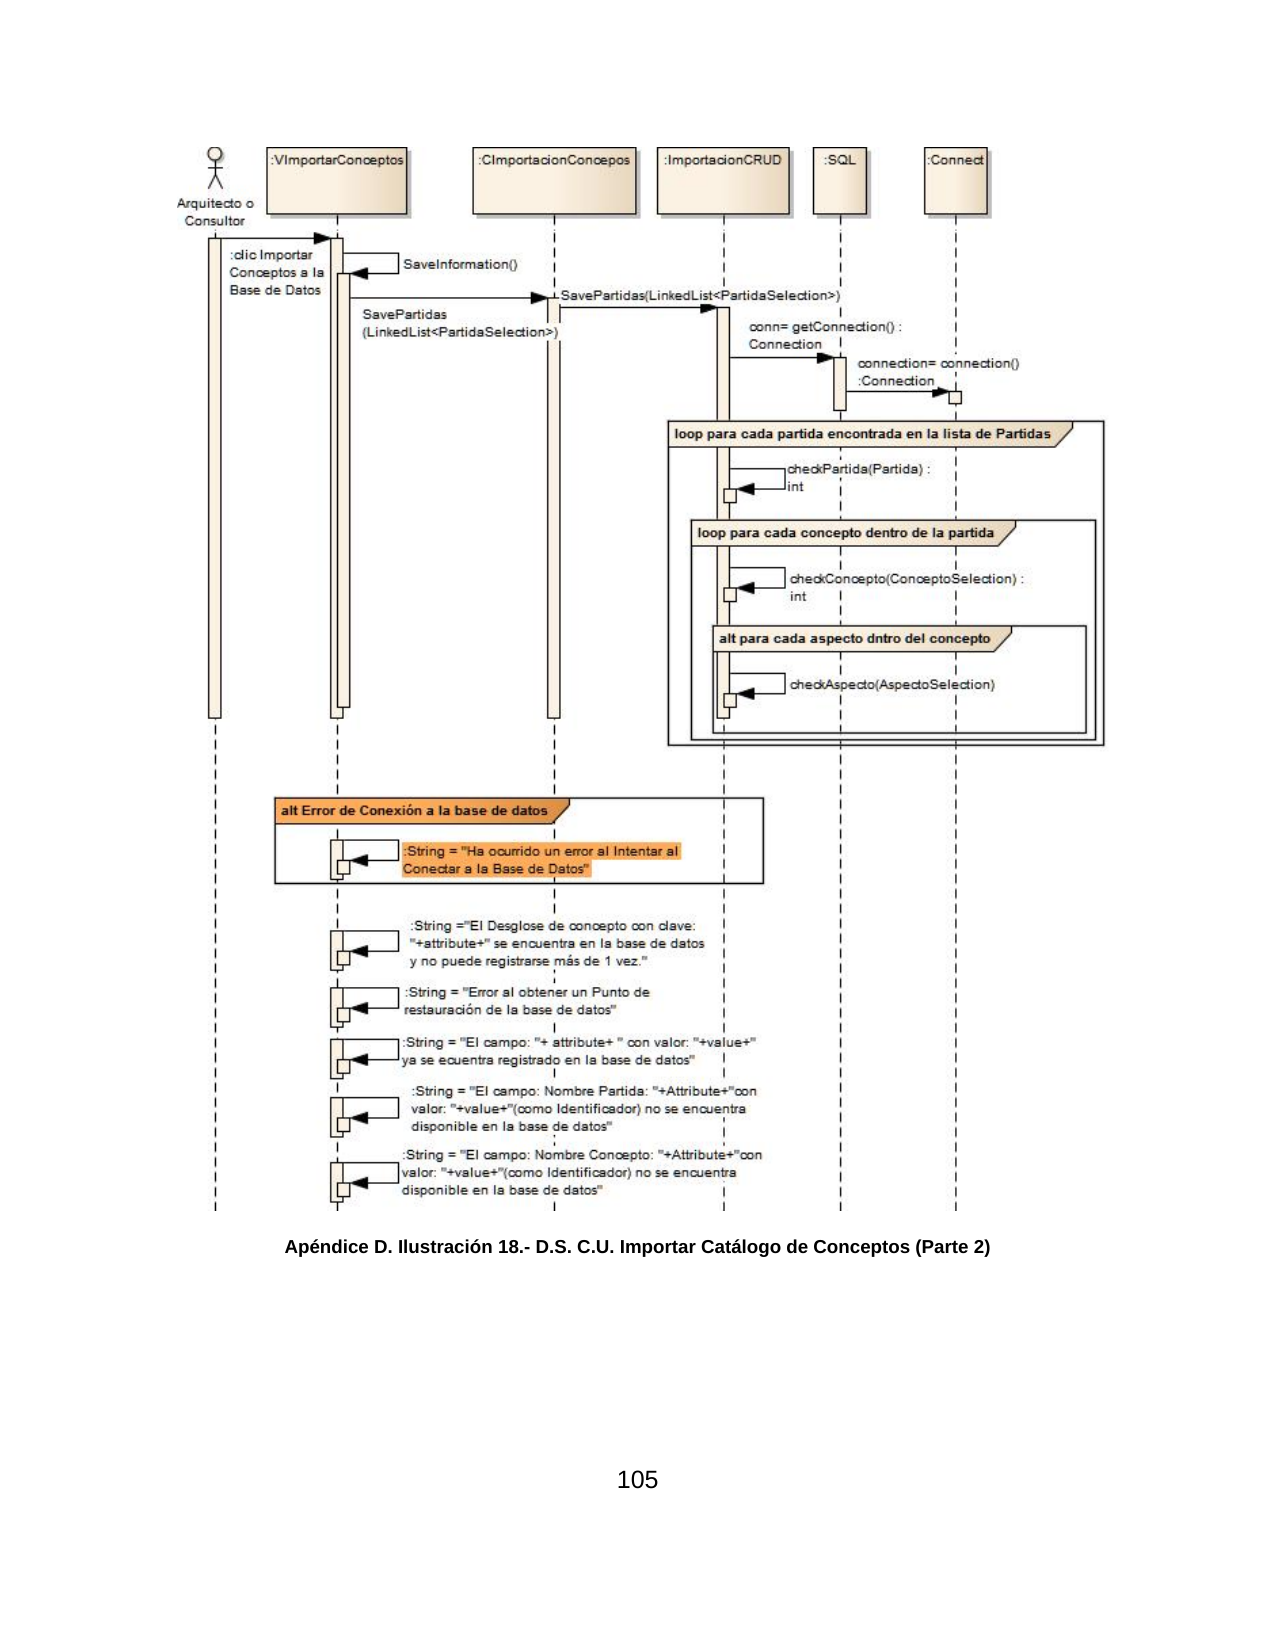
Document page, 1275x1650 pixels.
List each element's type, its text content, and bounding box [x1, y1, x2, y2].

picture [177, 147, 1110, 1211]
text Apéndice D. Ilustración 18.- D.S. C.U. Importar Catálogo de Conceptos (Parte 2) [177, 1236, 1098, 1257]
